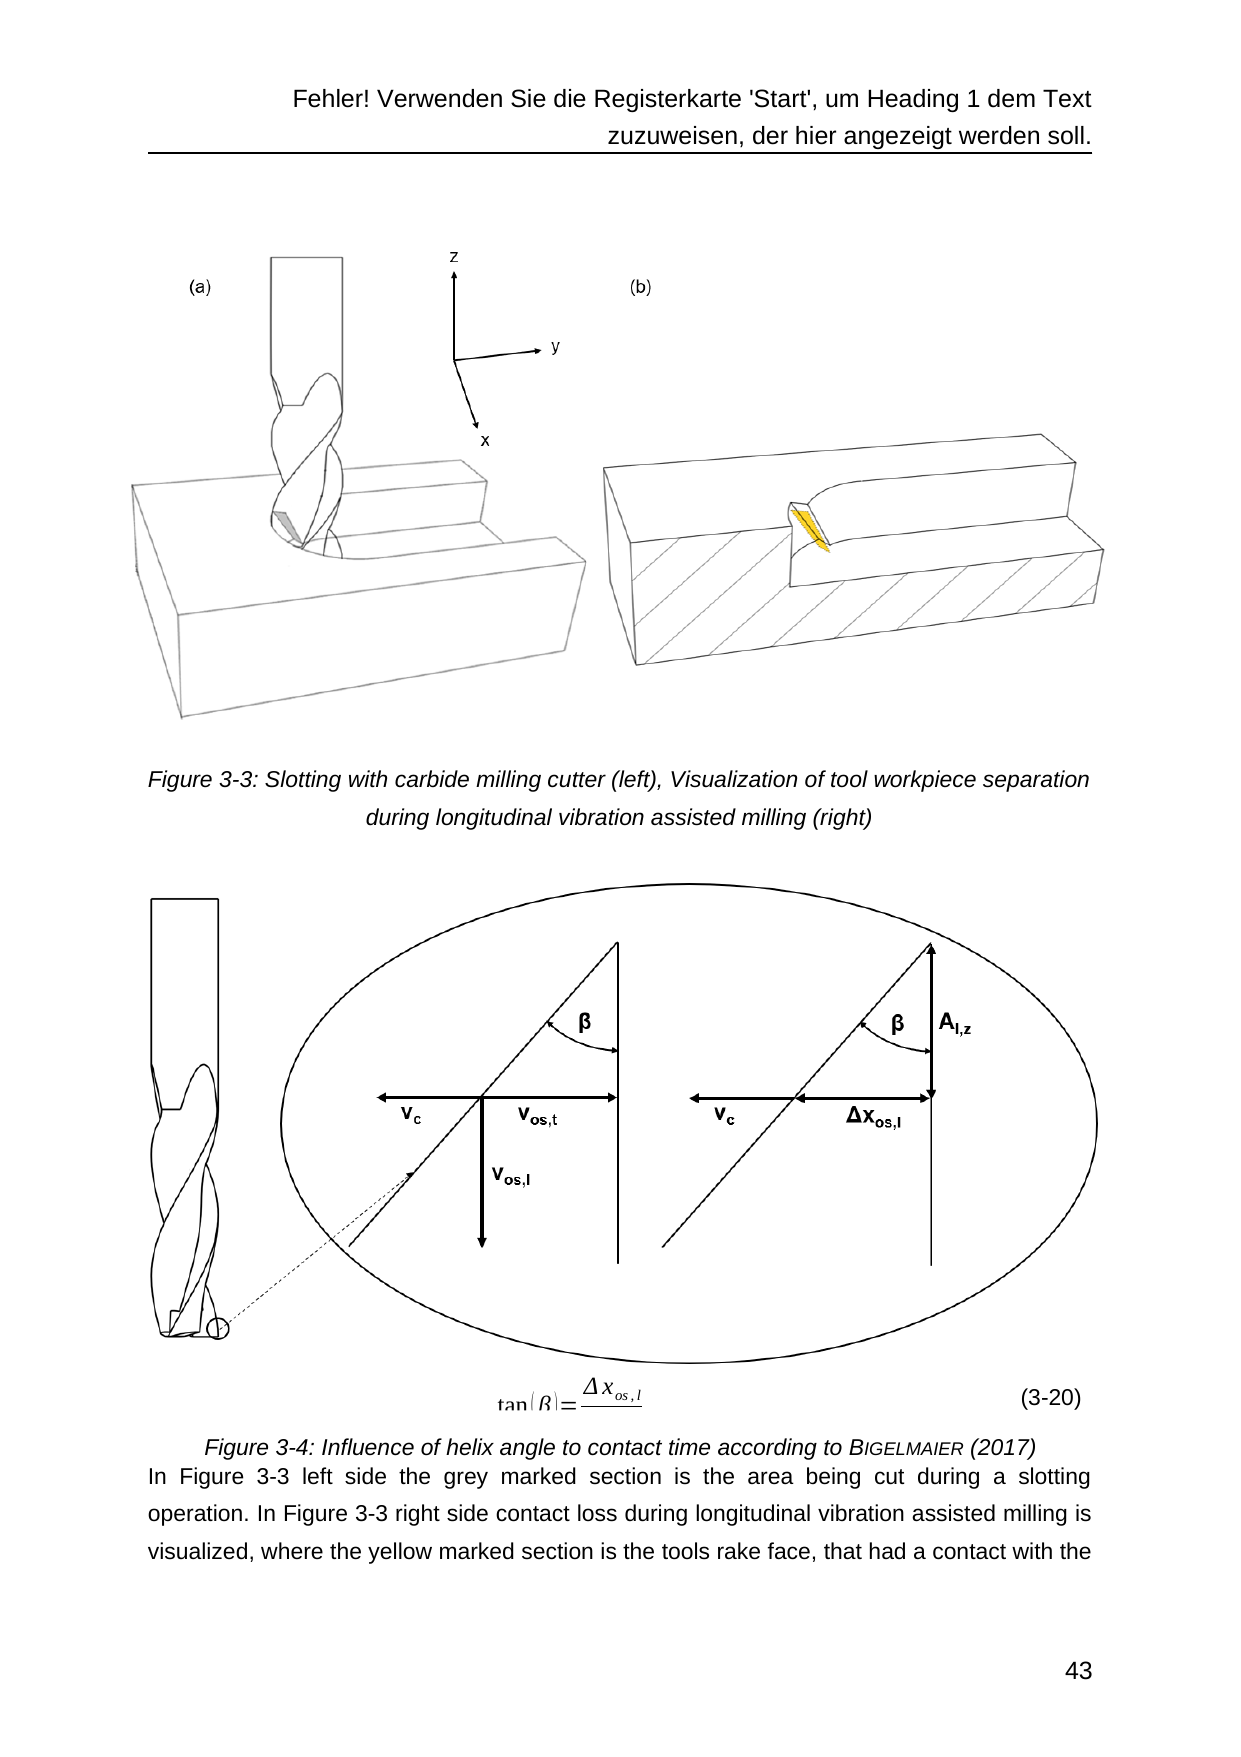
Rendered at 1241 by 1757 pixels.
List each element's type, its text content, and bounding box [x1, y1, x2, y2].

table_header (3-20) [992, 1373, 1093, 1410]
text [148, 1461, 1092, 1564]
table_header [148, 1373, 992, 1410]
